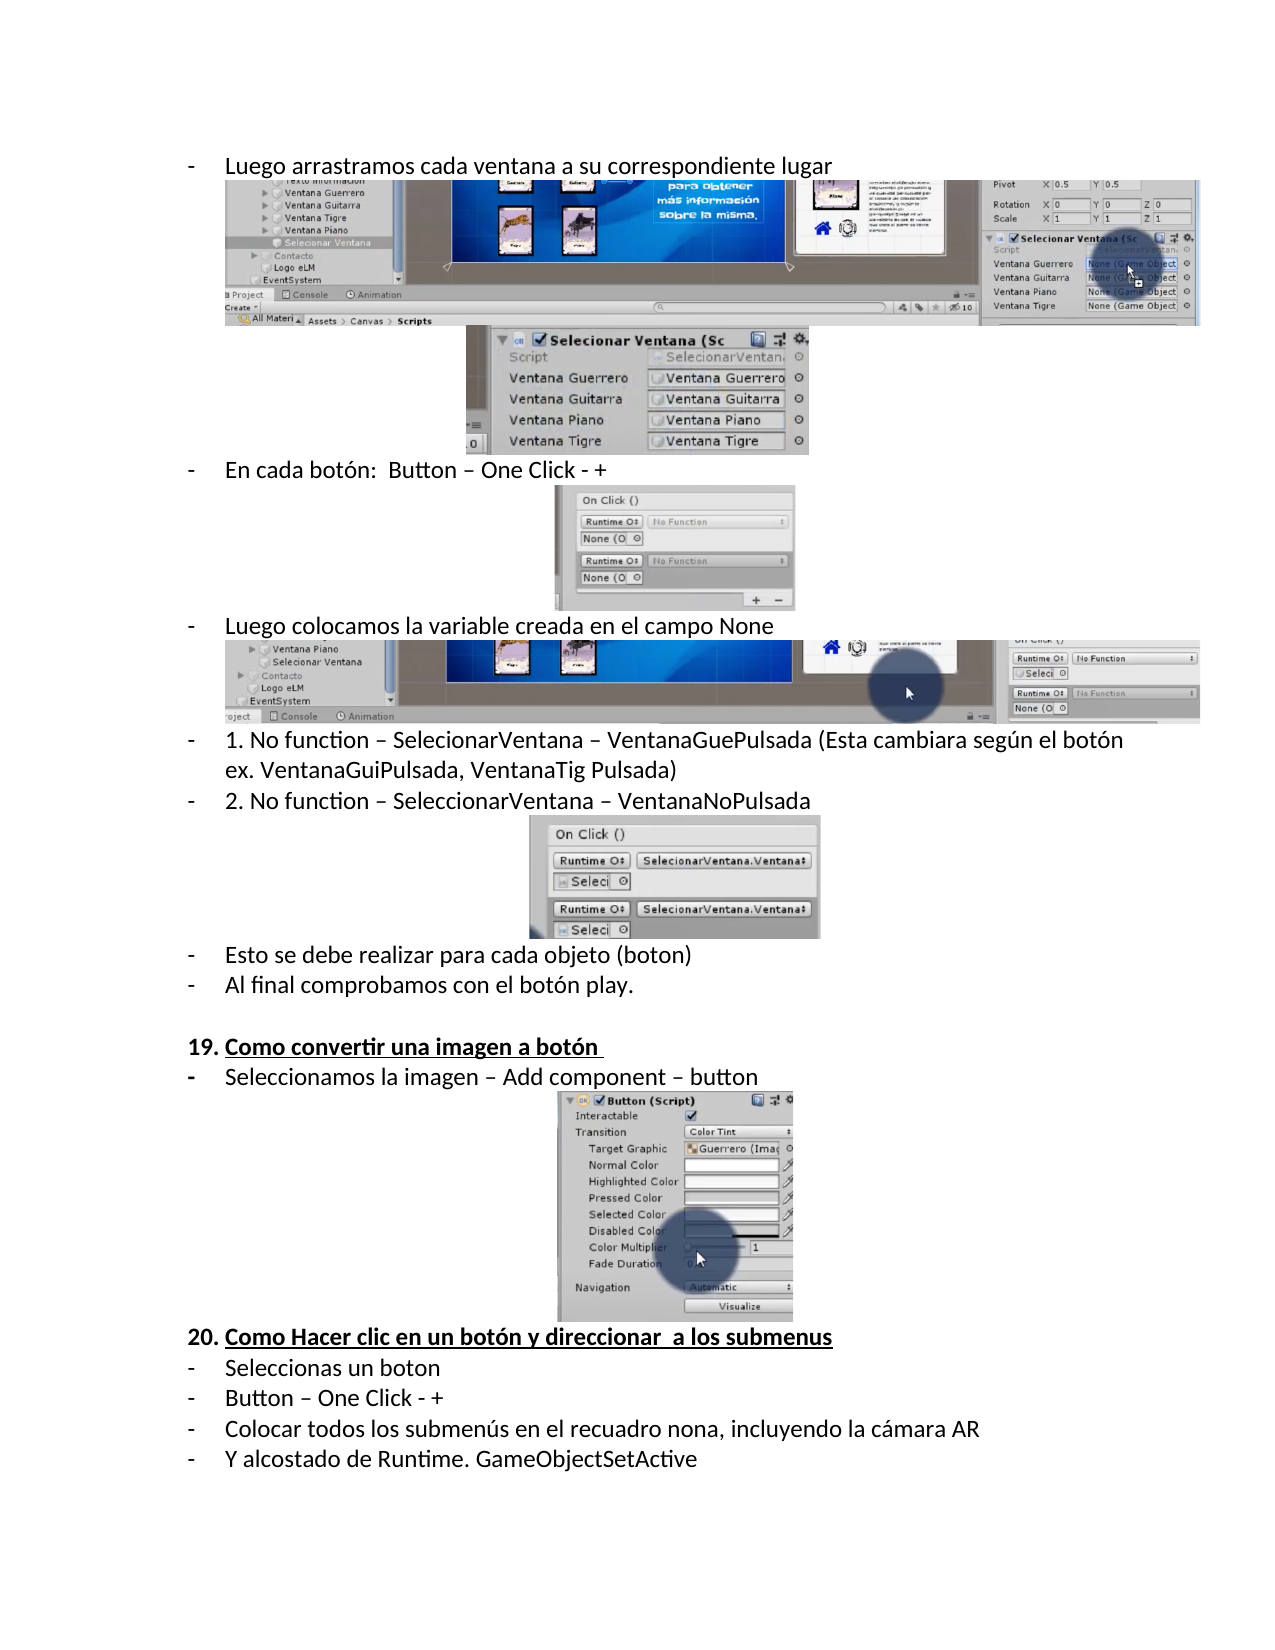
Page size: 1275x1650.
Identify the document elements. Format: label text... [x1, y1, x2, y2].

picture [554, 485, 796, 611]
list Luego arrastramos cada ventana a su correspondiente lugar [187, 150, 1125, 181]
list En cada botón: Button – One Click - + [187, 455, 1125, 485]
picture [529, 815, 821, 939]
list Luego colocamos la variable creada en el campo None [187, 610, 1125, 641]
list Seleccionas un boton [187, 1352, 1125, 1382]
picture [225, 640, 1200, 724]
picture [557, 1091, 794, 1322]
list Y alcostado de Runtime. GameObjectSetActive [187, 1443, 1125, 1474]
list 1. No function – SelecionarVentana – VentanaGuePulsada (Esta cambiara según el botón ex. VentanaGuiPulsada, VentanaTig Pulsada) [187, 724, 1125, 785]
list Button – One Click - + [187, 1382, 1125, 1413]
picture [225, 180, 1200, 455]
list 2. No function – SeleccionarVentana – VentanaNoPulsada [187, 785, 1125, 815]
list Al final comprobamos con el botón play. [187, 969, 1125, 1000]
list Como Hacer clic en un botón y direccionar a los submenus [187, 1321, 1125, 1352]
list Colocar todos los submenús en el recuadro nona, incluyendo la cámara AR [187, 1413, 1125, 1443]
list Como convertir una imagen a botón [187, 1031, 1125, 1061]
list Seleccionamos la imagen – Add component – button [187, 1061, 1125, 1092]
list Esto se debe realizar para cada objeto (boton) [187, 939, 1125, 969]
